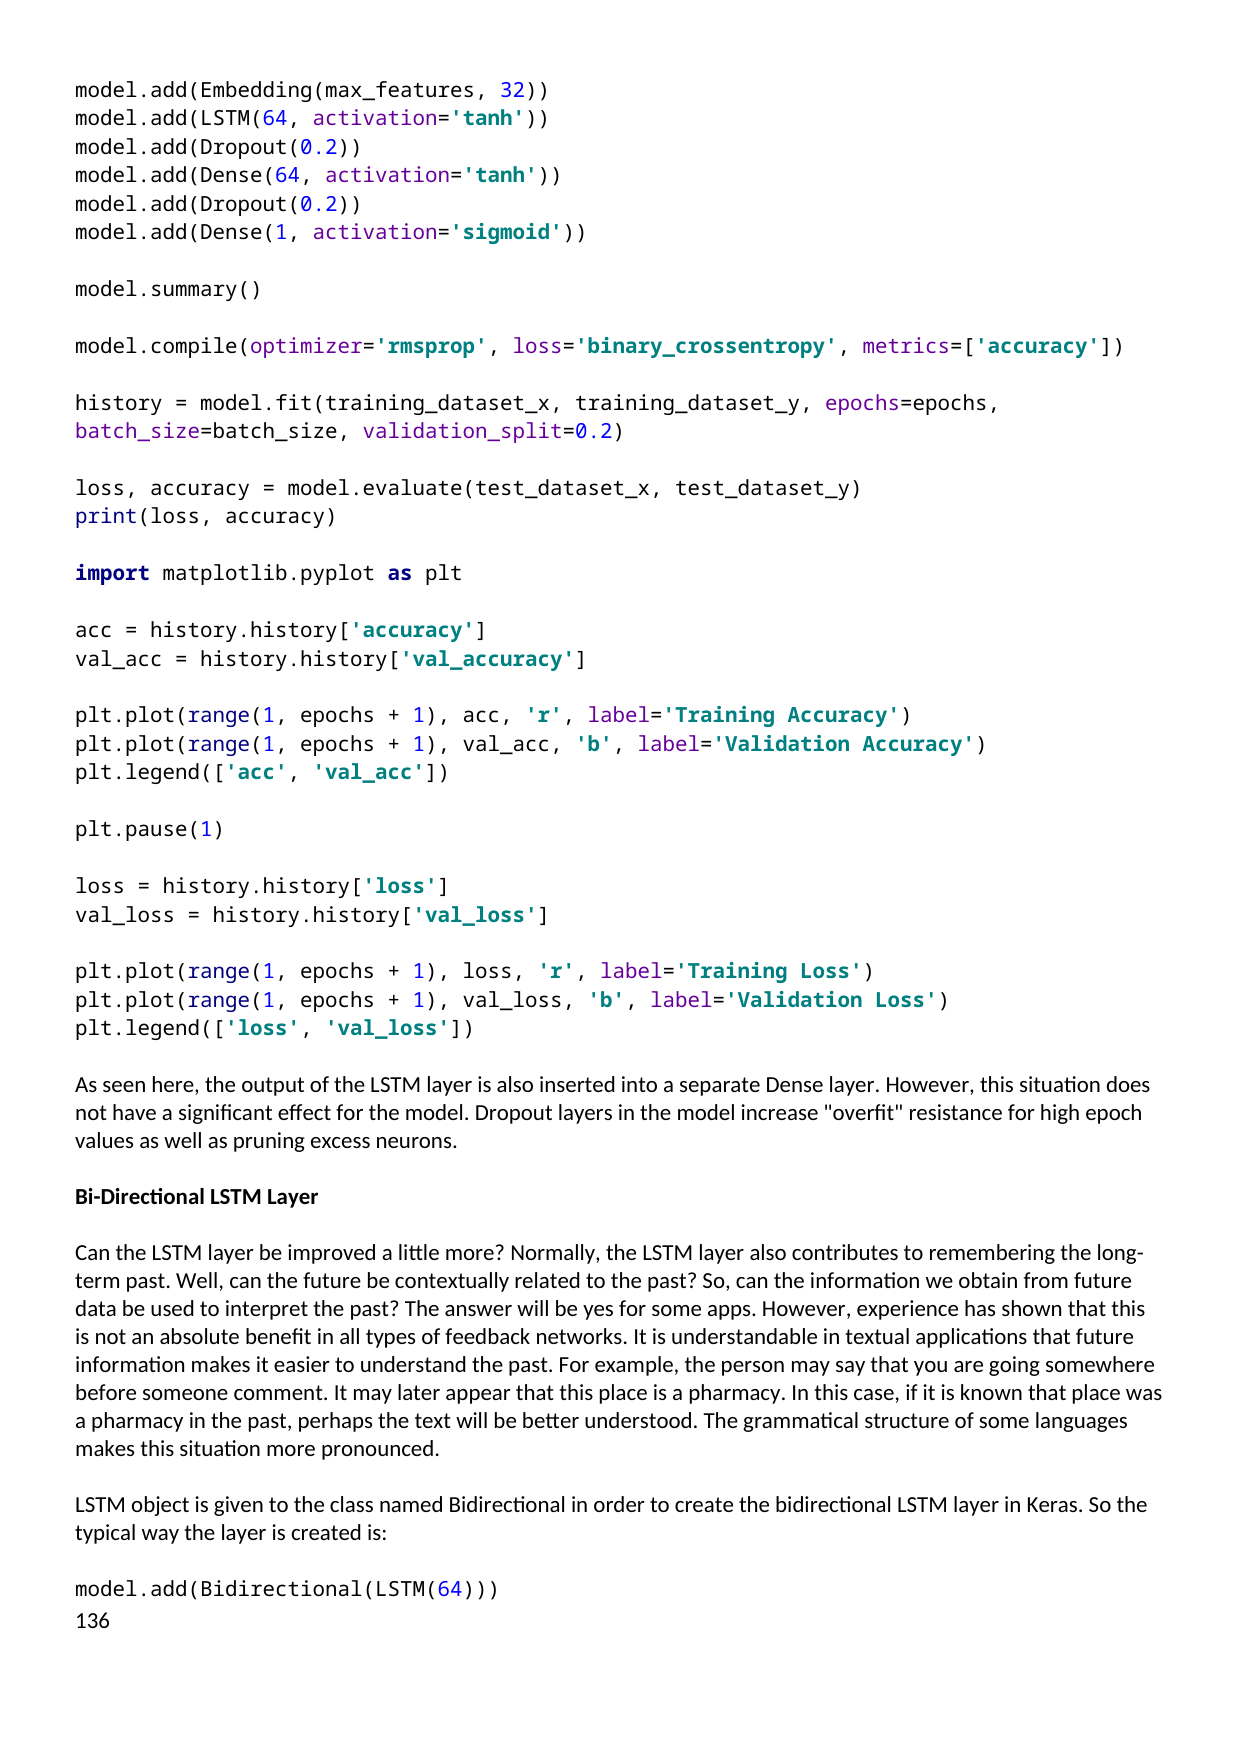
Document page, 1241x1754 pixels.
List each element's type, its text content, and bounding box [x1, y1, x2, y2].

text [75, 75, 1165, 1042]
text model.add(Bidirectional(LSTM(64))) [75, 1574, 1165, 1603]
text LSTM object is given to the class named Bidirectional in order to create the bidirectional LSTM layer in Keras. So the typical way the layer is created is: [75, 1490, 1165, 1546]
text Can the LSTM layer be improved a little more? Normally, the LSTM layer also contributes to remembering the long-term past. Well, can the future be contextually related to the past? So, can the information we obtain from future data be used to interpret the past? The answer will be yes for some apps. However, experience has shown that this is not an absolute benefit in all types of feedback networks. It is understandable in textual applications that future information makes it easier to understand the past. For example, the person may say that you are going somewhere before someone comment. It may later appear that this place is a pharmacy. In this case, if it is known that place was a pharmacy in the past, perhaps the text will be better understood. The grammatical structure of some languages ​​makes this situation more pronounced. [75, 1238, 1165, 1462]
text Bi-Directional LSTM Layer [75, 1182, 1165, 1210]
text As seen here, the output of the LSTM layer is also inserted into a separate Dense layer. However, this situation does not have a significant effect for the model. Dropout layers in the model increase "overfit" resistance for high epoch values ​​as well as pruning excess neurons. [75, 1070, 1165, 1154]
